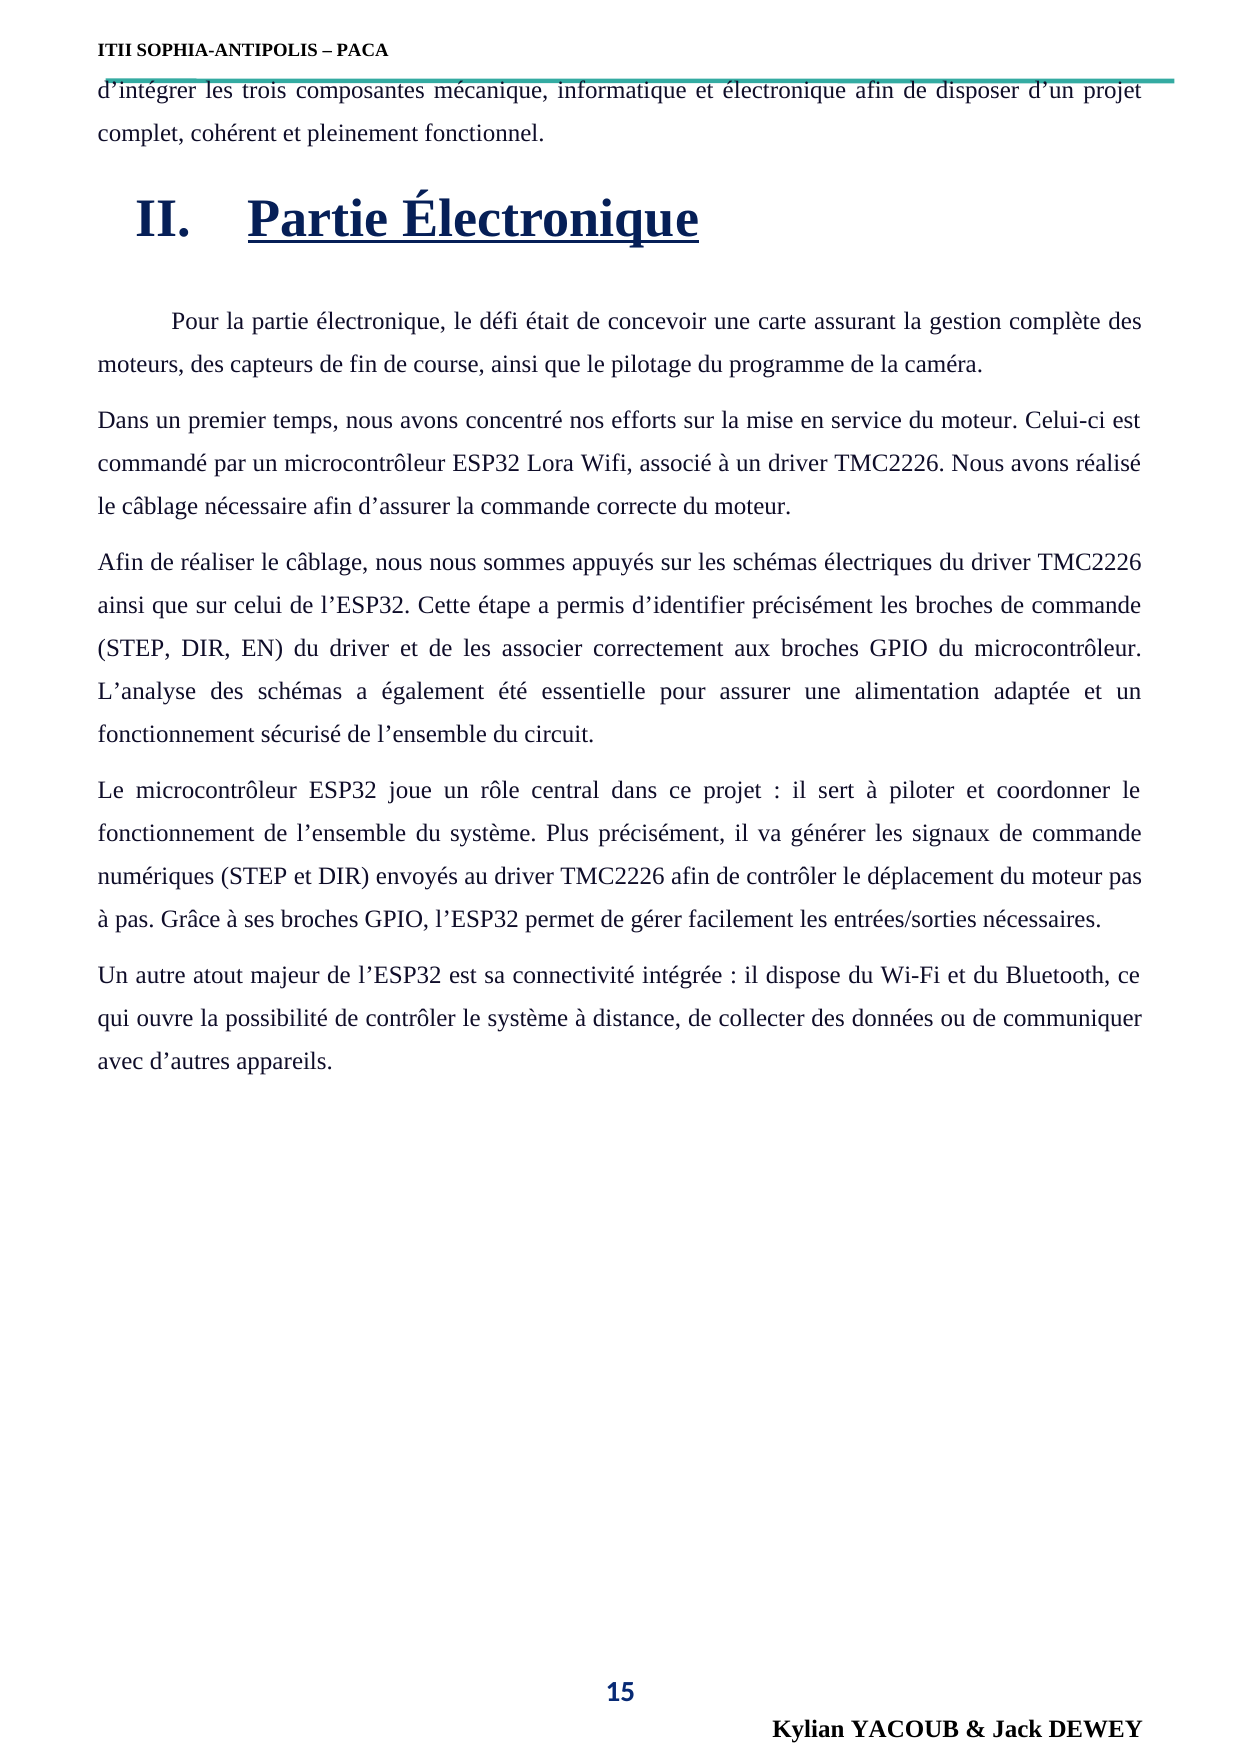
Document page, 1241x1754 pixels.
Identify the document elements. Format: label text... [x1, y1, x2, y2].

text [97, 75, 1143, 147]
text Un autre atout majeur de l’ESP32 est sa connectivité intégrée : il dispose du Wi-Fi et du Bluetooth, ce qui ouvre la possibilité de contrôler le système à distance, de collecter des données ou de communiquer avec d’autres appareils. [97, 960, 1143, 1075]
text Dans un premier temps, nous avons concentré nos efforts sur la mise en service du moteur. Celui-ci est commandé par un microcontrôleur ESP32 Lora Wifi, associé à un driver TMC2226. Nous avons réalisé le câblage nécessaire afin d’assurer la commande correcte du moteur. [97, 405, 1143, 520]
text Pour la partie électronique, le défi était de concevoir une carte assurant la gestion complète des moteurs, des capteurs de fin de course, ainsi que le pilotage du programme de la caméra. [97, 306, 1143, 378]
text Le microcontrôleur ESP32 joue un rôle central dans ce projet : il sert à piloter et coordonner le fonctionnement de l’ensemble du système. Plus précisément, il va générer les signaux de commande numériques (STEP et DIR) envoyés au driver TMC2226 afin de contrôler le déplacement du moteur pas à pas. Grâce à ses broches GPIO, l’ESP32 permet de gérer facilement les entrées/sorties nécessaires. [97, 775, 1143, 933]
subtitle Partie Électronique [135, 186, 1143, 248]
text Afin de réaliser le câblage, nous nous sommes appuyés sur les schémas électriques du driver TMC2226 ainsi que sur celui de l’ESP32. Cette étape a permis d’identifier précisément les broches de commande (STEP, DIR, EN) du driver et de les associer correctement aux broches GPIO du microcontrôleur. L’analyse des schémas a également été essentielle pour assurer une alimentation adaptée et un fonctionnement sécurisé de l’ensemble du circuit. [97, 547, 1143, 748]
